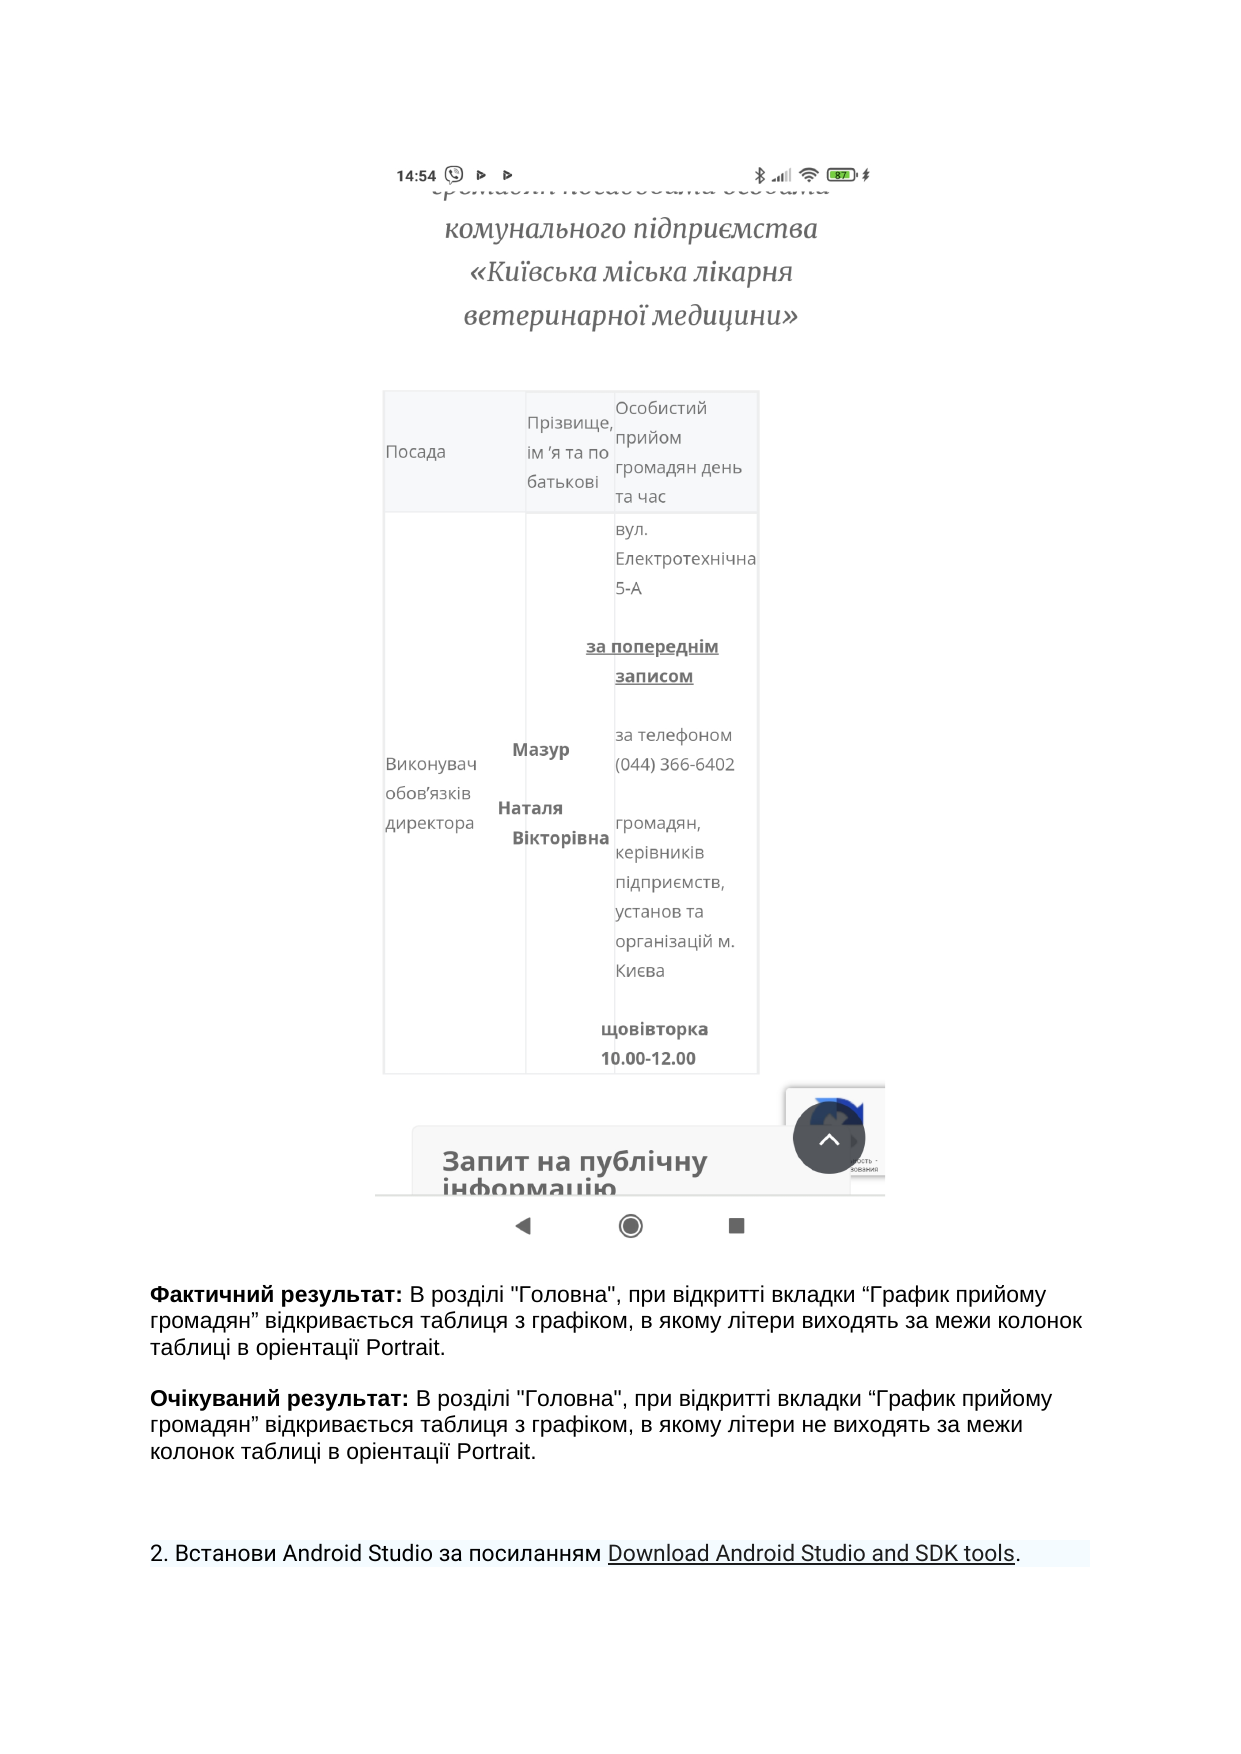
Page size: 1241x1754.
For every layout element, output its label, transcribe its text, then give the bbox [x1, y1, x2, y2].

text Фактичний результат: В розділі "Головна", при відкритті вкладки “График прийому громадян” відкривається таблиця з графіком, в якому літери виходять за межи колонок таблиці в оріентації Portrait. [150, 1281, 1090, 1360]
picture [375, 150, 886, 1256]
text 2. Встанови Android Studio за посиланням Download Android Studio and SDK tools. [150, 1540, 1090, 1567]
text Очікуваний результат: В розділі "Головна", при відкритті вкладки “График прийому громадян” відкривається таблиця з графіком, в якому літери не виходять за межи колонок таблиці в оріентації Portrait. [150, 1385, 1090, 1464]
